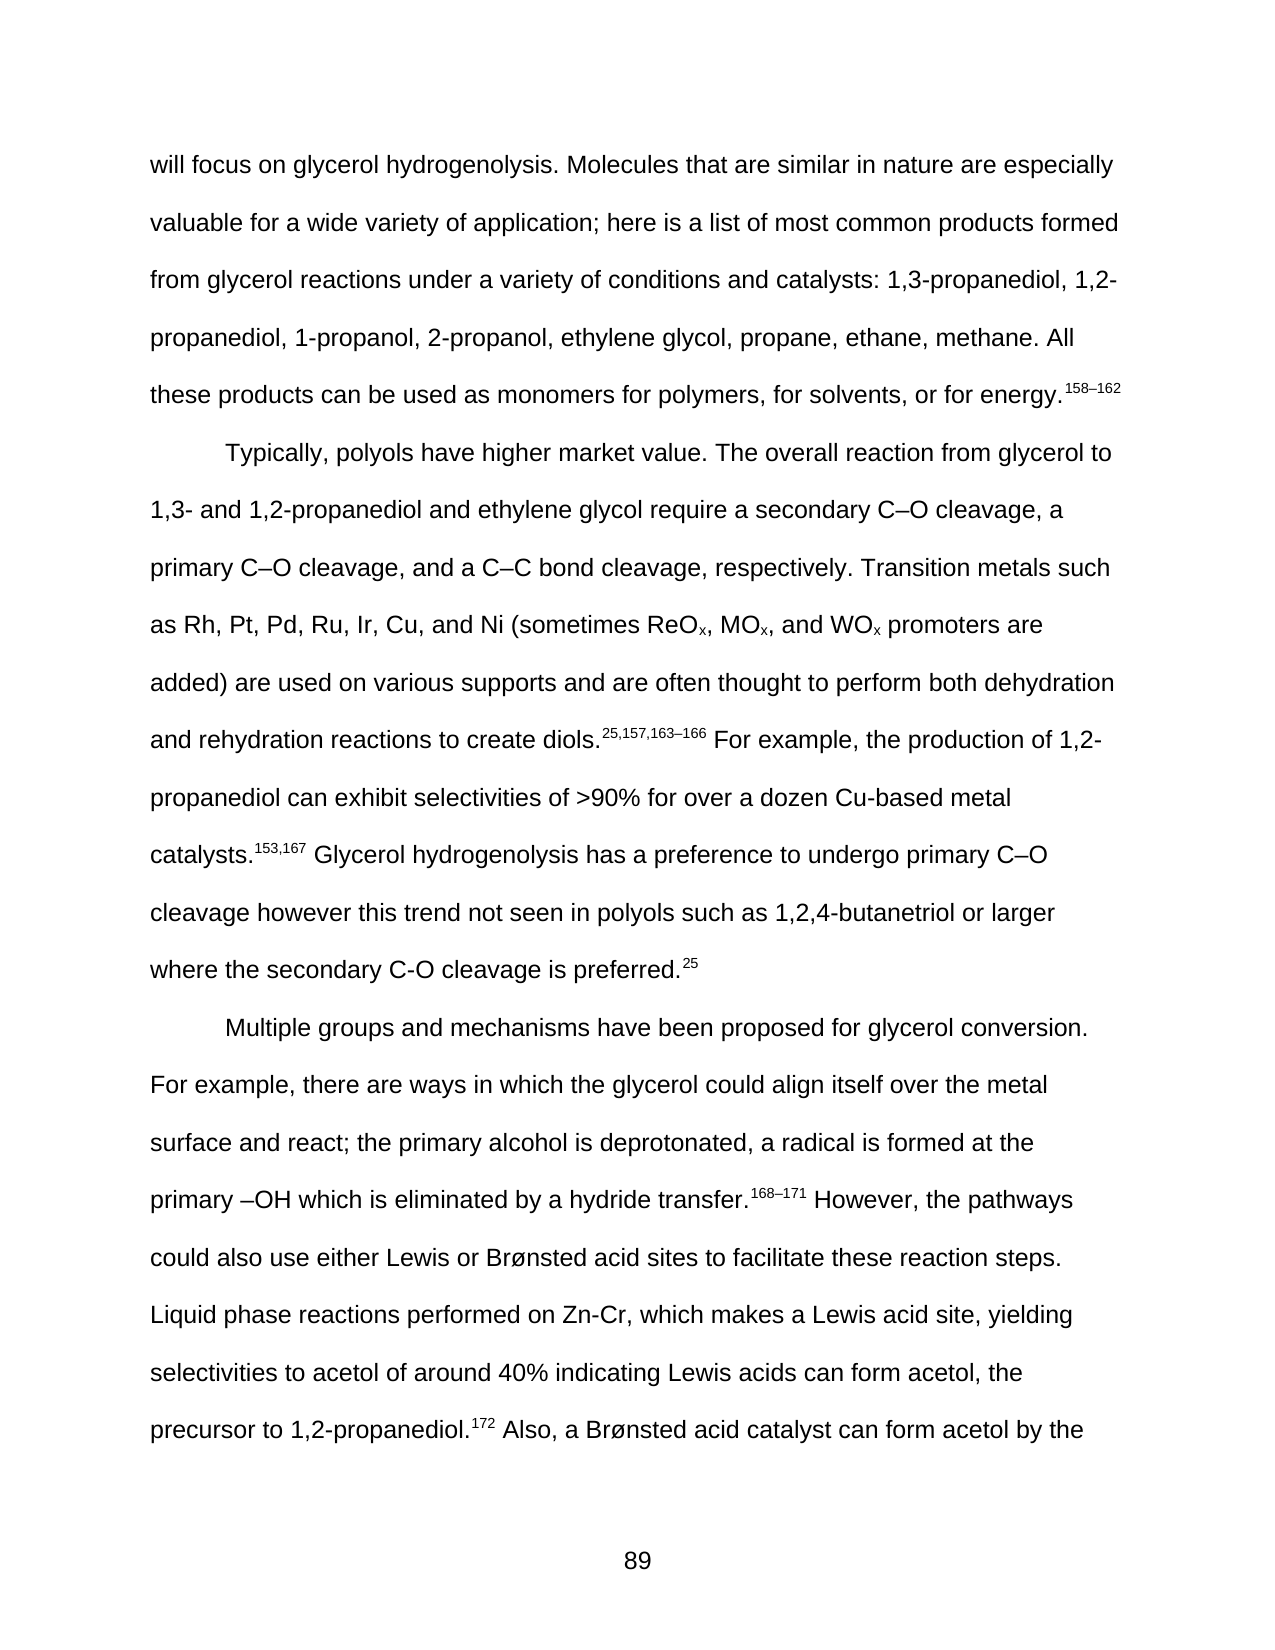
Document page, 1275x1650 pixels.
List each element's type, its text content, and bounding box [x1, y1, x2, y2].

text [150, 150, 1125, 409]
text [150, 1012, 1125, 1444]
text Typically, polyols have higher market value. The overall reaction from glycerol to 1,3- and 1,2-propanediol and ethylene glycol require a secondary C–O cleavage, a primary C–O cleavage, and a C–C bond cleavage, respectively. Transition metals such as Rh, Pt, Pd, Ru, Ir, Cu, and Ni (sometimes ReOx, MOx, and WOx promoters are added) are used on various supports and are often thought to perform both dehydration and rehydration reactions to create diols.25,157,163–166 For example, the production of 1,2-propanediol can exhibit selectivities of >90% for over a dozen Cu-based metal catalysts.153,167 Glycerol hydrogenolysis has a preference to undergo primary C–O cleavage however this trend not seen in polyols such as 1,2,4-butanetriol or larger where the secondary C-O cleavage is preferred.25 [150, 437, 1125, 984]
